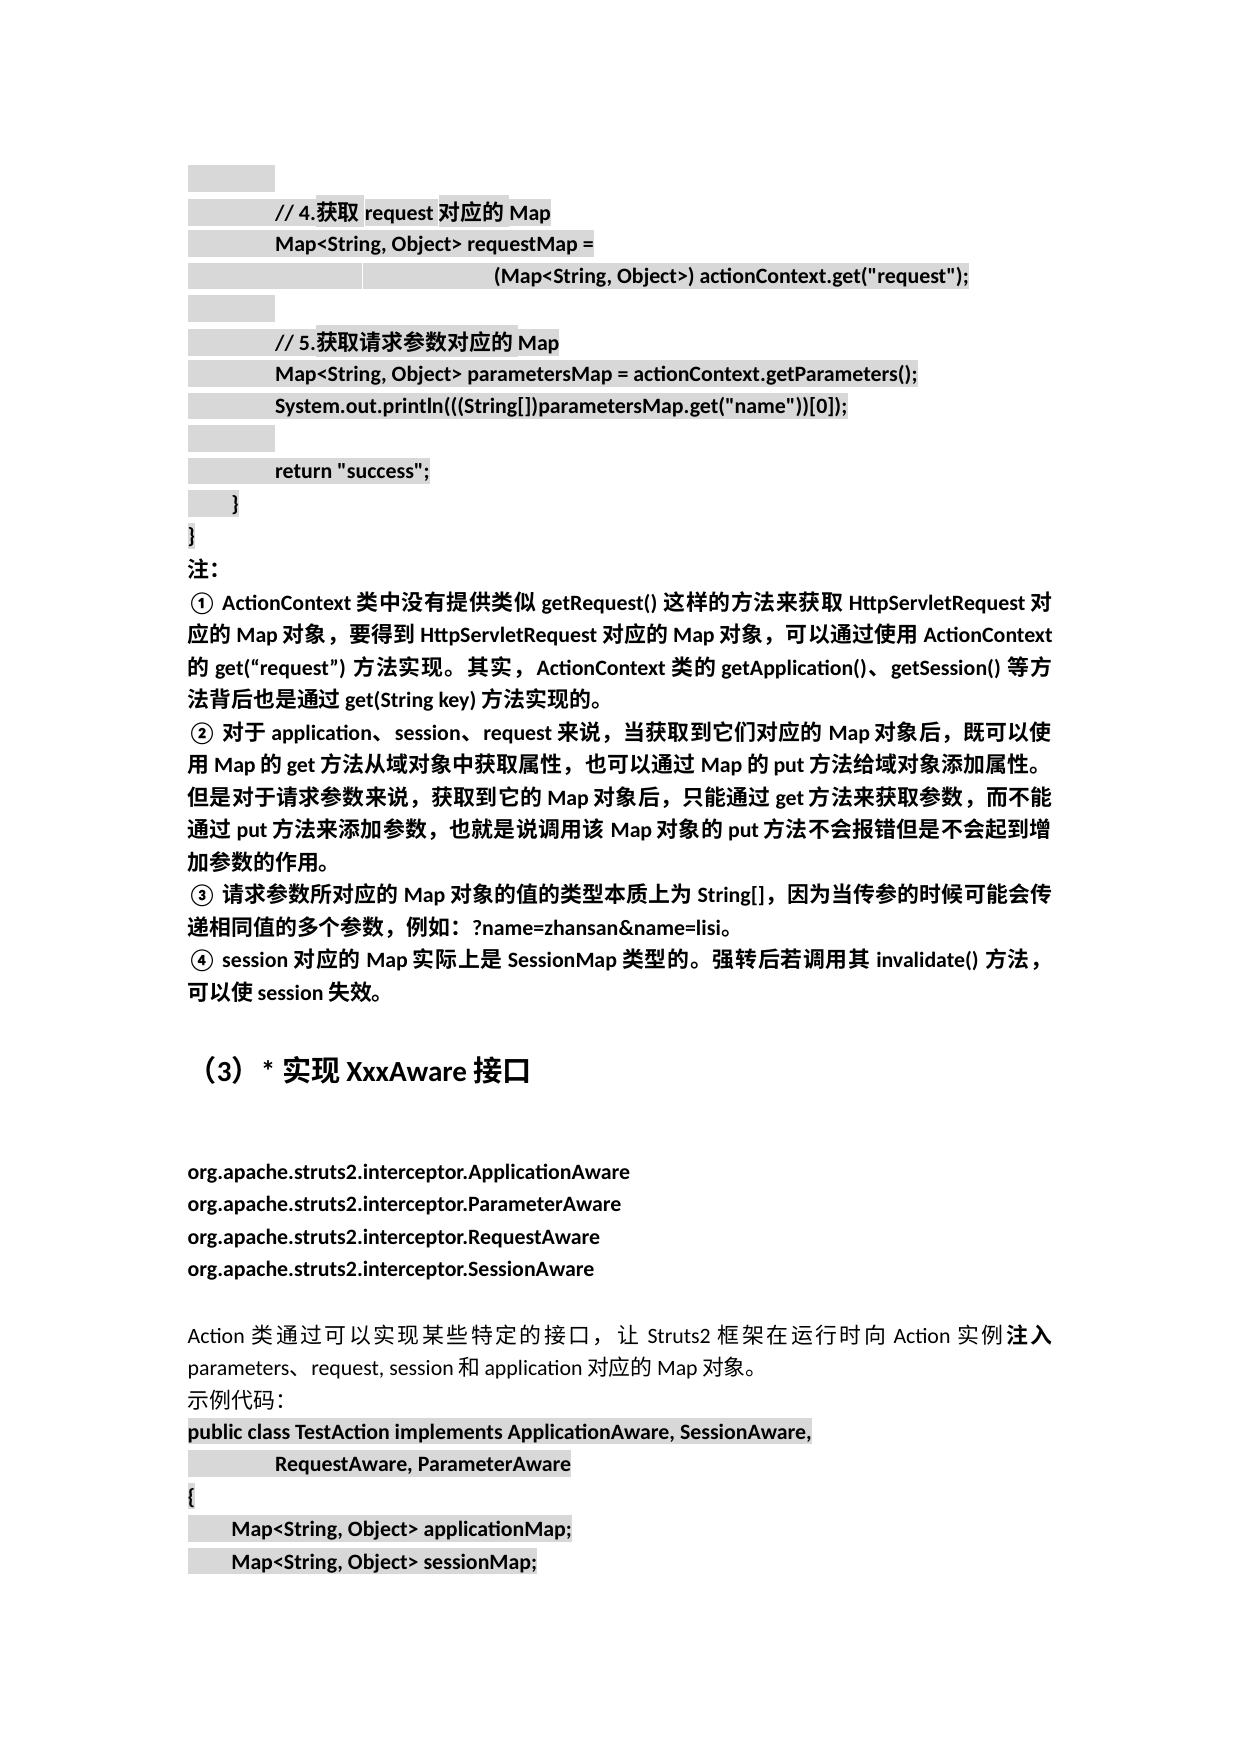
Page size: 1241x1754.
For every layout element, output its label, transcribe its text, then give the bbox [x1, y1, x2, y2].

text Map<String, Object> requestMap = [187, 227, 1053, 259]
text // 5.获取请求参数对应的 Map [187, 324, 1053, 357]
text } [187, 487, 1053, 519]
text RequestAware, ParameterAware [187, 1447, 1053, 1480]
text ④ session对应的Map实际上是SessionMap类型的。强转后若调用其invalidate() 方法，可以使session失效。 [187, 942, 1053, 1007]
text System.out.println(((String[])parametersMap.get("name"))[0]); [187, 389, 1053, 422]
text { [187, 1480, 1053, 1512]
text org.apache.struts2.interceptor.ApplicationAware [187, 1155, 1053, 1187]
text (Map<String, Object>) actionContext.get("request"); [187, 259, 1053, 292]
text return "success"; [187, 454, 1053, 487]
text 示例代码： [187, 1382, 1053, 1415]
text ③ 请求参数所对应的Map对象的值的类型本质上为String[]，因为当传参的时候可能会传递相同值的多个参数，例如：?name=zhansan&name=lisi。 [187, 877, 1053, 942]
text org.apache.struts2.interceptor.SessionAware [187, 1252, 1053, 1285]
text public class TestAction implements ApplicationAware, SessionAware, [187, 1415, 1053, 1447]
text org.apache.struts2.interceptor.ParameterAware [187, 1187, 1053, 1220]
text Map<String, Object> sessionMap; [187, 1545, 1053, 1577]
text 注： [187, 552, 1053, 584]
subtitle （3）* 实现XxxAware接口 [187, 1036, 1053, 1101]
text // 4.获取 request 对应的 Map [187, 194, 1053, 227]
text ② 对于application、session、request来说，当获取到它们对应的Map对象后，既可以使用Map的get方法从域对象中获取属性，也可以通过Map的put方法给域对象添加属性。但是对于请求参数来说，获取到它的Map对象后，只能通过get方法来获取参数，而不能通过put方法来添加参数，也就是说调用该Map对象的put方法不会报错但是不会起到增加参数的作用。 [187, 714, 1053, 877]
text Map<String, Object> applicationMap; [187, 1512, 1053, 1545]
text ① ActionContext类中没有提供类似getRequest() 这样的方法来获取HttpServletRequest对应的Map对象，要得到HttpServletRequest对应的Map对象，可以通过使用ActionContext的get(“request”) 方法实现。其实，ActionContext类的getApplication()、getSession() 等方法背后也是通过get(String key) 方法实现的。 [187, 584, 1053, 714]
text Action类通过可以实现某些特定的接口，让Struts2框架在运行时向Action实例注入parameters、request, session和application对应的Map对象。 [187, 1317, 1053, 1382]
text Map<String, Object> parametersMap = actionContext.getParameters(); [187, 357, 1053, 389]
text } [187, 519, 1053, 552]
text org.apache.struts2.interceptor.RequestAware [187, 1220, 1053, 1252]
